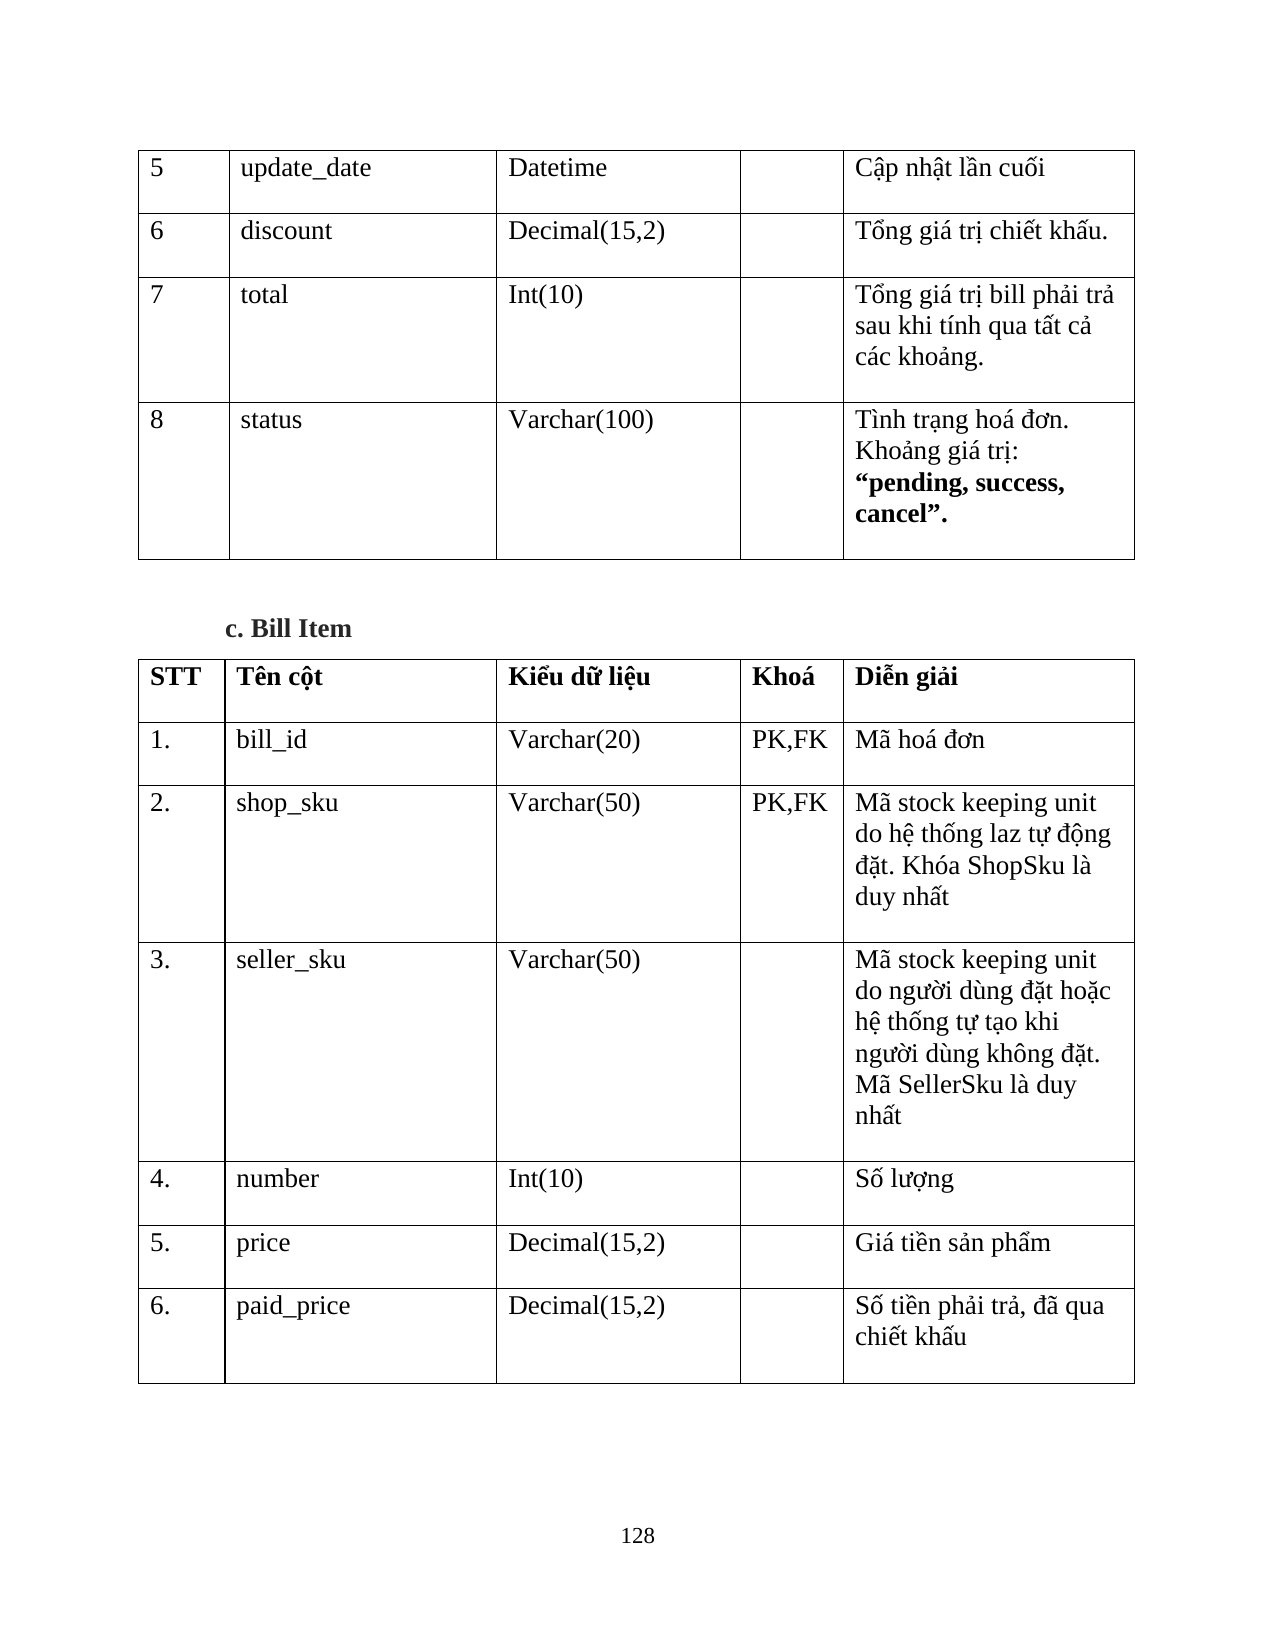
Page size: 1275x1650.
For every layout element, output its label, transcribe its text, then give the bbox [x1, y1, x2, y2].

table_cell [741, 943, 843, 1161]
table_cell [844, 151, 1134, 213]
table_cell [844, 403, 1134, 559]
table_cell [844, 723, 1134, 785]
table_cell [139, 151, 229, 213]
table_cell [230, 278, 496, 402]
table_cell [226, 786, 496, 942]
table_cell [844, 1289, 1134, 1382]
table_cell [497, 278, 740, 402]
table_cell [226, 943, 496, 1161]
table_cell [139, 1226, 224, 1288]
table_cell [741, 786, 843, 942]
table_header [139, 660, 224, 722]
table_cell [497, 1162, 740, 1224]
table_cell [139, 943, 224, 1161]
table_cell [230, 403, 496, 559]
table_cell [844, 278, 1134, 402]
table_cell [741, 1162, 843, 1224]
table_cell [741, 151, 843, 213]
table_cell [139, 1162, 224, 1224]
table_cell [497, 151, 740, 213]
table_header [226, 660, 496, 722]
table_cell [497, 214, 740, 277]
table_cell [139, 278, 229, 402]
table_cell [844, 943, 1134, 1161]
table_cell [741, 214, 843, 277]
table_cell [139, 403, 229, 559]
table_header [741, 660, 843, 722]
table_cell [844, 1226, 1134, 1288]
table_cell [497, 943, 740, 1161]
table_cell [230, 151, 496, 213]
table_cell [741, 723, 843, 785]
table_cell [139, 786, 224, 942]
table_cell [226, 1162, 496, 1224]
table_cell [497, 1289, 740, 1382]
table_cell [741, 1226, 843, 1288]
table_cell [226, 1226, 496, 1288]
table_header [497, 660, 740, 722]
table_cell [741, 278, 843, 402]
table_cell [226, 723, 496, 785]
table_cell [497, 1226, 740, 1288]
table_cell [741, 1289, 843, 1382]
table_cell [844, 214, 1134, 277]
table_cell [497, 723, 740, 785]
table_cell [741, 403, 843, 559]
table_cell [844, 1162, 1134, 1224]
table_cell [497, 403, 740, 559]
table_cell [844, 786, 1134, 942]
subtitle c. Bill Item [150, 612, 1125, 643]
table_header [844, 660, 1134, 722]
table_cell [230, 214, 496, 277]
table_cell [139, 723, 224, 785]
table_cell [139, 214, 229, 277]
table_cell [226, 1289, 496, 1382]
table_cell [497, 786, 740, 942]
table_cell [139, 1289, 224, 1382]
